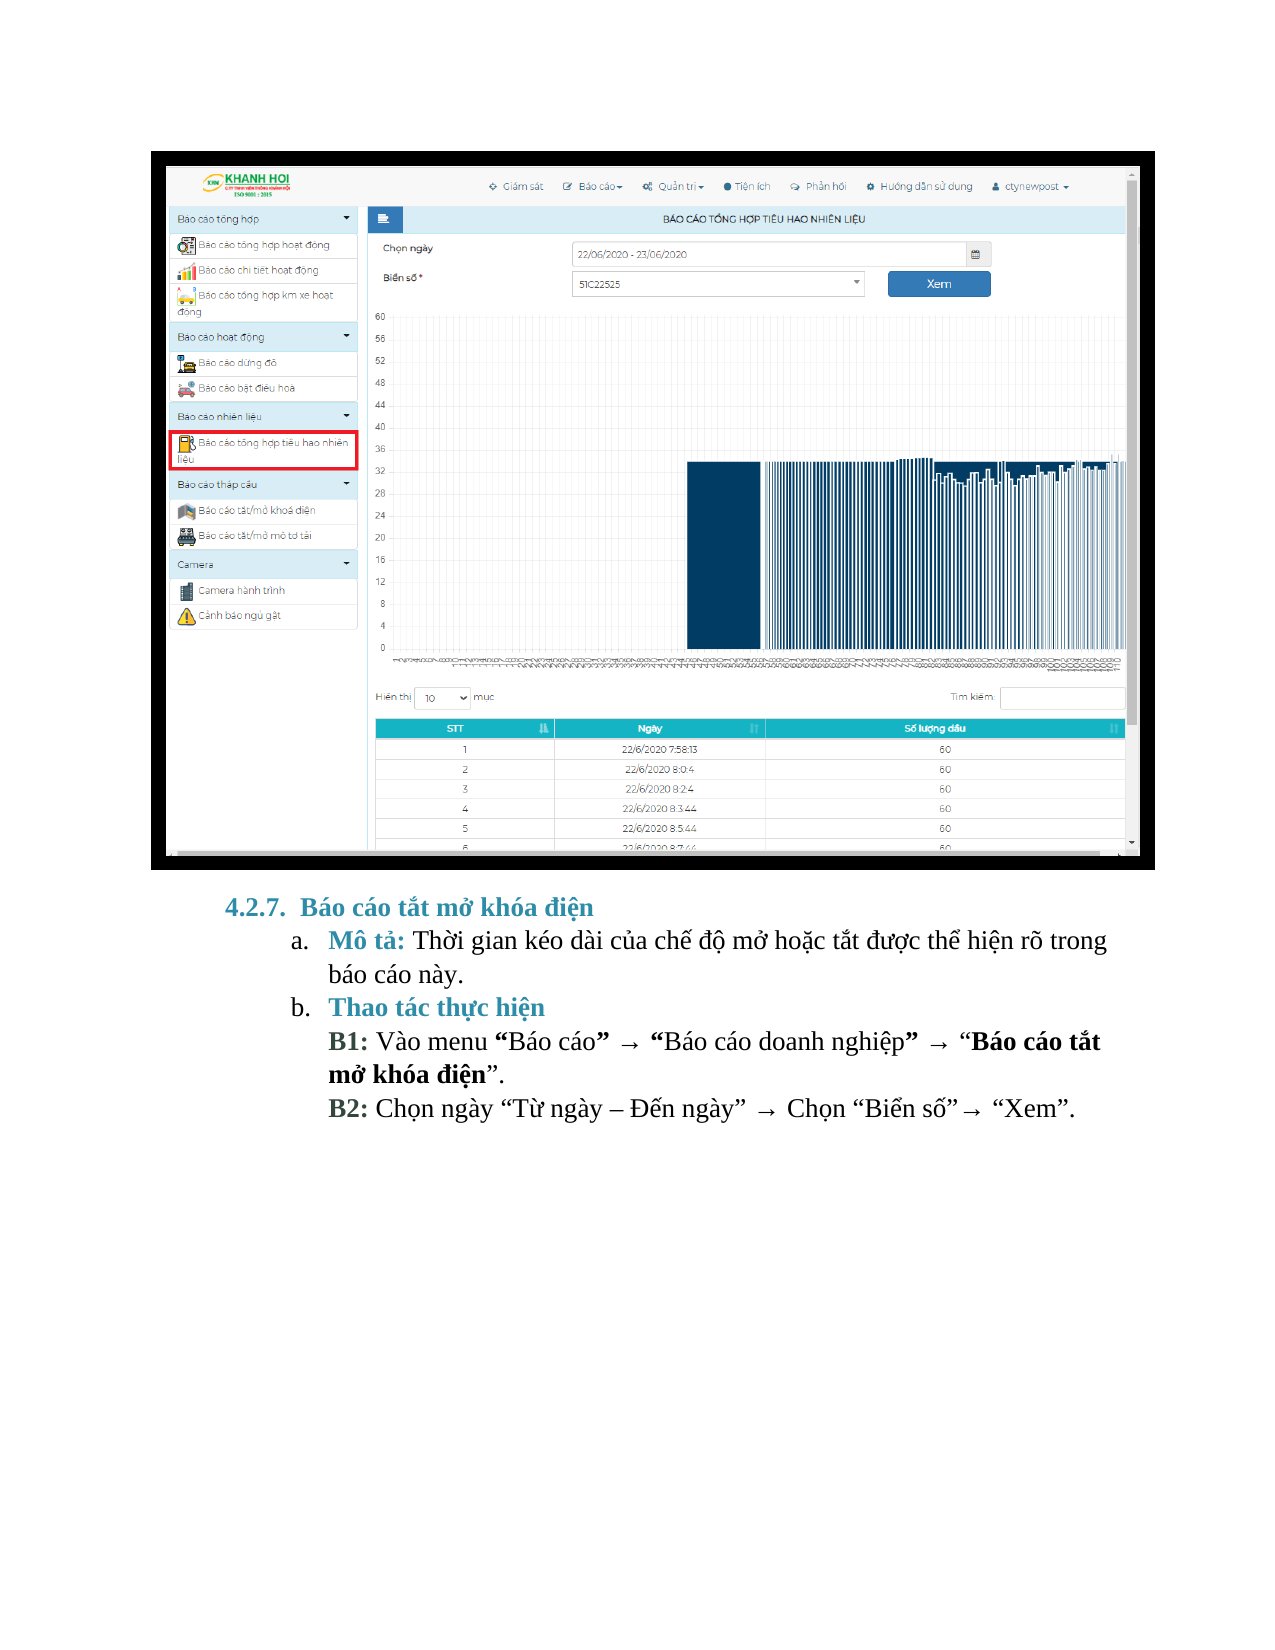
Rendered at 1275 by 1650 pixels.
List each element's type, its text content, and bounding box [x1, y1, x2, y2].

list Mô tả: Thời gian kéo dài của chế độ mở hoặc tắt được thể hiện rõ trong báo cáo này. [291, 924, 1125, 989]
picture [166, 166, 1140, 856]
list Thao tác thực hiện B1: Vào menu “Báo cáo” → “Báo cáo doanh nghiệp” → “Báo cáo tắt mở khóa điện”. B2: Chọn ngày “Từ ngày – Đến ngày” → Chọn “Biển số”→ “Xem”. [291, 991, 1125, 1123]
list Báo cáo tắt mở khóa điện [225, 891, 1125, 922]
